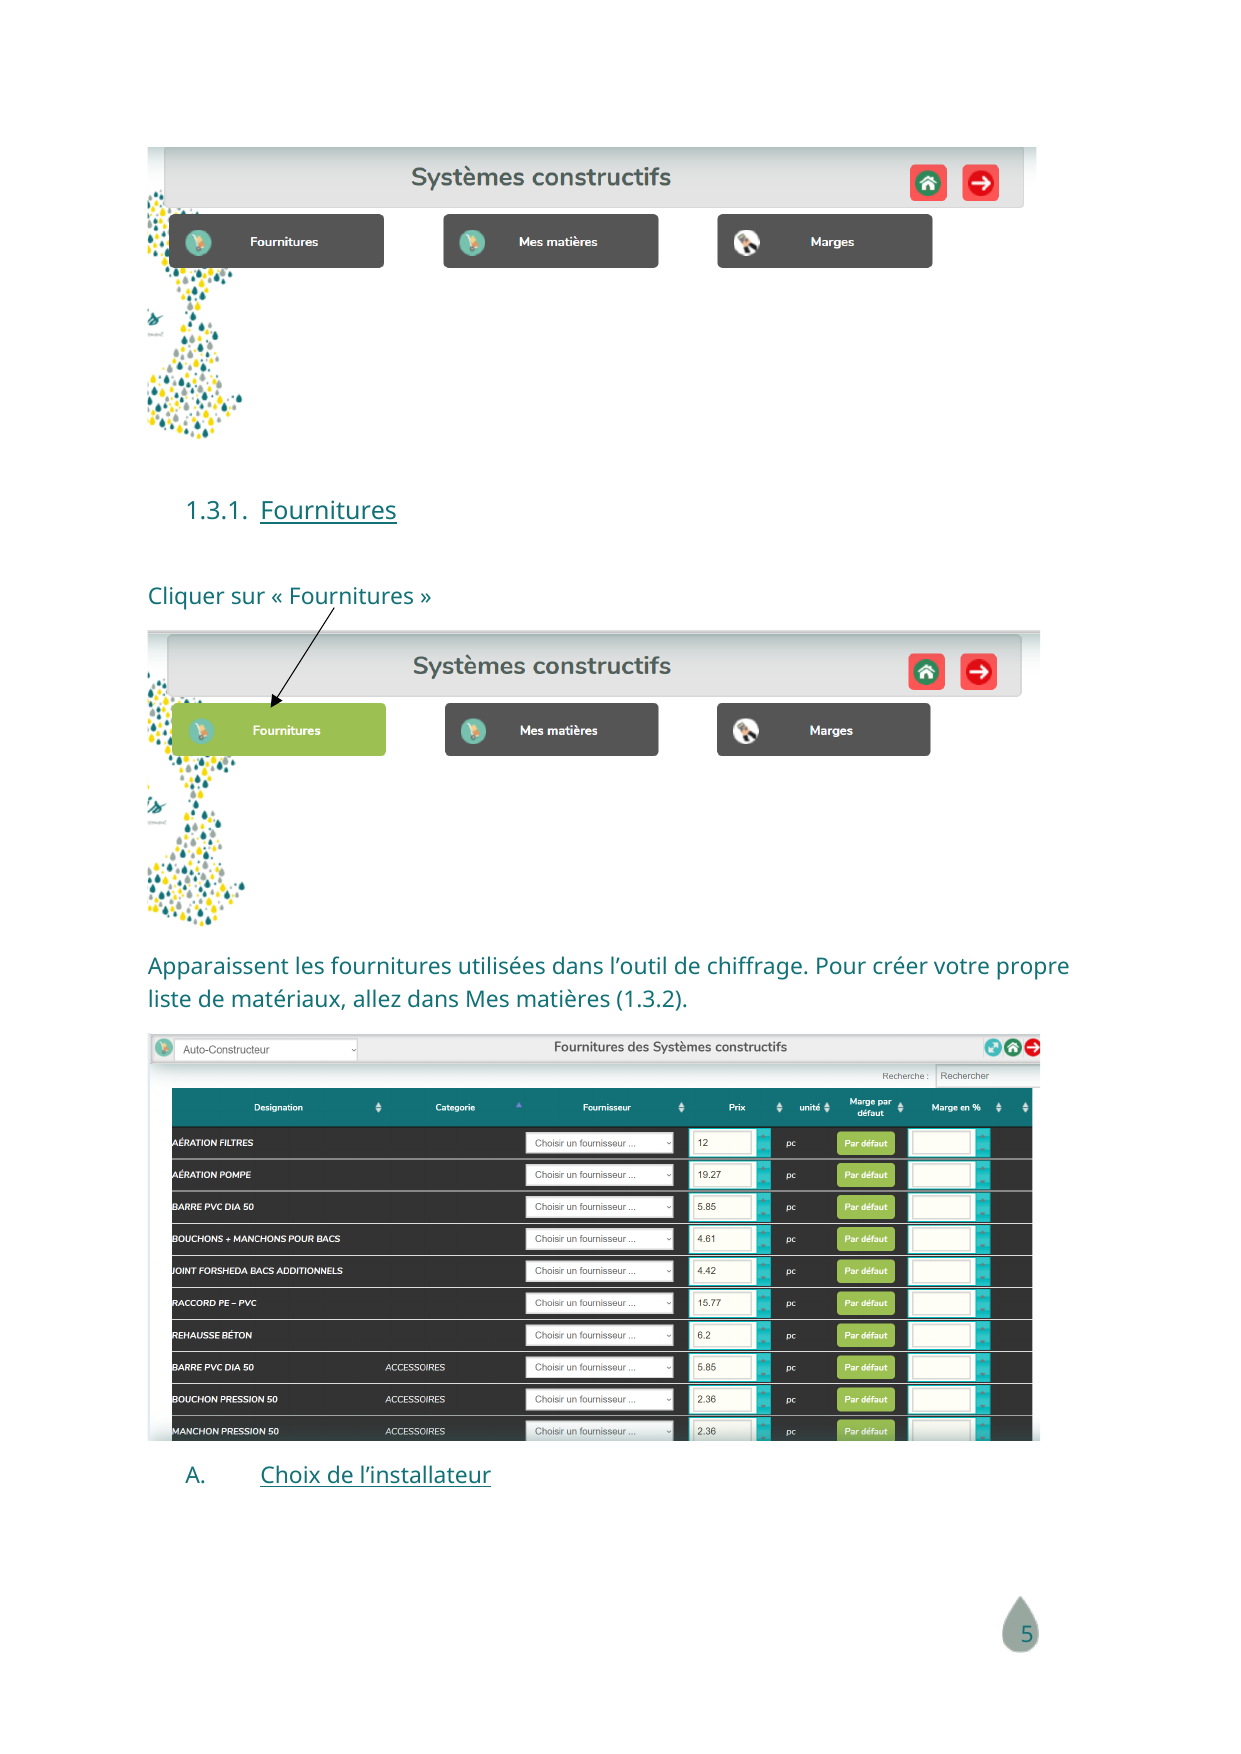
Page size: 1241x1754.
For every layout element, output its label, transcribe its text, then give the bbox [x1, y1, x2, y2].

picture [147, 630, 1041, 931]
picture [147, 147, 1037, 474]
text Cliquer sur « Fournitures » [148, 580, 1092, 611]
picture [1002, 1596, 1039, 1653]
subtitle Fournitures [185, 493, 1092, 527]
subtitle Choix de l’installateur [185, 1459, 1092, 1491]
picture [147, 1033, 1041, 1441]
text Apparaissent les fournitures utilisées dans l’outil de chiffrage. Pour créer votre propre liste de matériaux, allez dans Mes matières (1.3.2). [148, 950, 1092, 1015]
